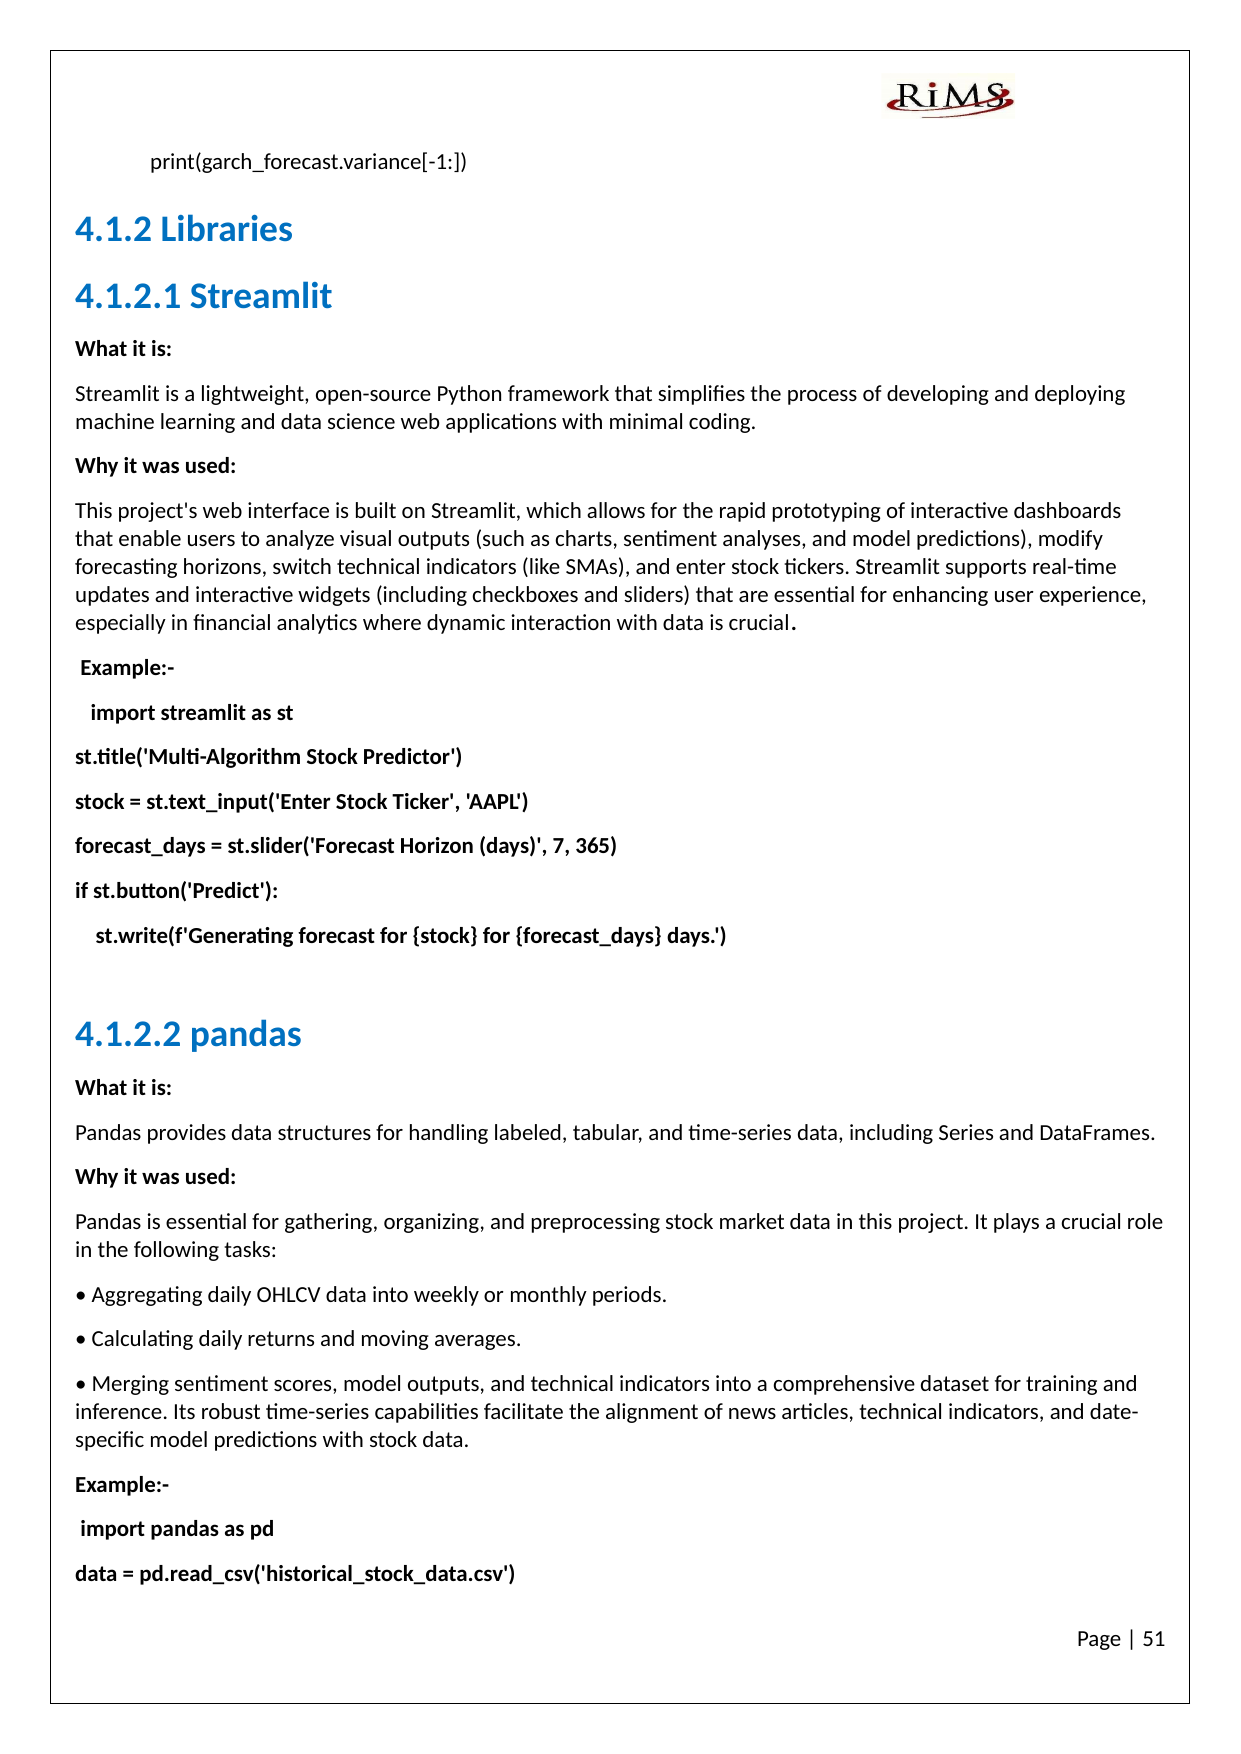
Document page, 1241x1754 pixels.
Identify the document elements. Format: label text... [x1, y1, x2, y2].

text • Calculating daily returns and moving averages. [75, 1324, 1165, 1352]
text Pandas is essential for gathering, organizing, and preprocessing stock market data in this project. It plays a crucial role in the following tasks: [75, 1207, 1165, 1263]
text • Merging sentiment scores, model outputs, and technical indicators into a comprehensive dataset for training and inference. Its robust time-series capabilities facilitate the alignment of news articles, technical indicators, and date-specific model predictions with stock data. [75, 1369, 1165, 1453]
text This project's web interface is built on Streamlit, which allows for the rapid prototyping of interactive dashboards that enable users to analyze visual outputs (such as charts, sentiment analyses, and model predictions), modify forecasting horizons, switch technical indicators (like SMAs), and enter stock tickers. Streamlit supports real-time updates and interactive widgets (including checkboxes and sliders) that are essential for enhancing user experience, especially in financial analytics where dynamic interaction with data is crucial. [75, 496, 1165, 636]
text forecast_days = st.slider('Forecast Horizon (days)', 7, 365) [75, 832, 1165, 860]
text Pandas provides data structures for handling labeled, tabular, and time-series data, including Series and DataFrames. [75, 1118, 1165, 1146]
text st.write(f'Generating forecast for {stock} for {forecast_days} days.') [75, 921, 1165, 949]
text data = pd.read_csv('historical_stock_data.csv') [75, 1559, 1165, 1587]
text st.title('Multi-Algorithm Stock Predictor') [75, 742, 1165, 770]
text Why it was used: [75, 1162, 1165, 1190]
text Example:- [75, 653, 1165, 681]
text print(garch_forecast.variance[-1:]) [150, 147, 1165, 175]
text 4.1.2.1 Streamlit [75, 272, 1165, 317]
text if st.button('Predict'): [75, 876, 1165, 904]
text 4.1.2.2 pandas [75, 1010, 1165, 1056]
text Example:- [75, 1470, 1165, 1498]
text Why it was used: [75, 451, 1165, 479]
text What it is: [75, 334, 1165, 362]
picture [881, 73, 1016, 119]
text 4.1.2 Libraries [75, 205, 1165, 251]
text What it is: [75, 1073, 1165, 1101]
text • Aggregating daily OHLCV data into weekly or monthly periods. [75, 1280, 1165, 1308]
text stock = st.text_input('Enter Stock Ticker', 'AAPL') [75, 787, 1165, 815]
text import streamlit as st [75, 698, 1165, 726]
text Streamlit is a lightweight, open-source Python framework that simplifies the process of developing and deploying machine learning and data science web applications with minimal coding. [75, 379, 1165, 435]
text import pandas as pd [75, 1514, 1165, 1542]
